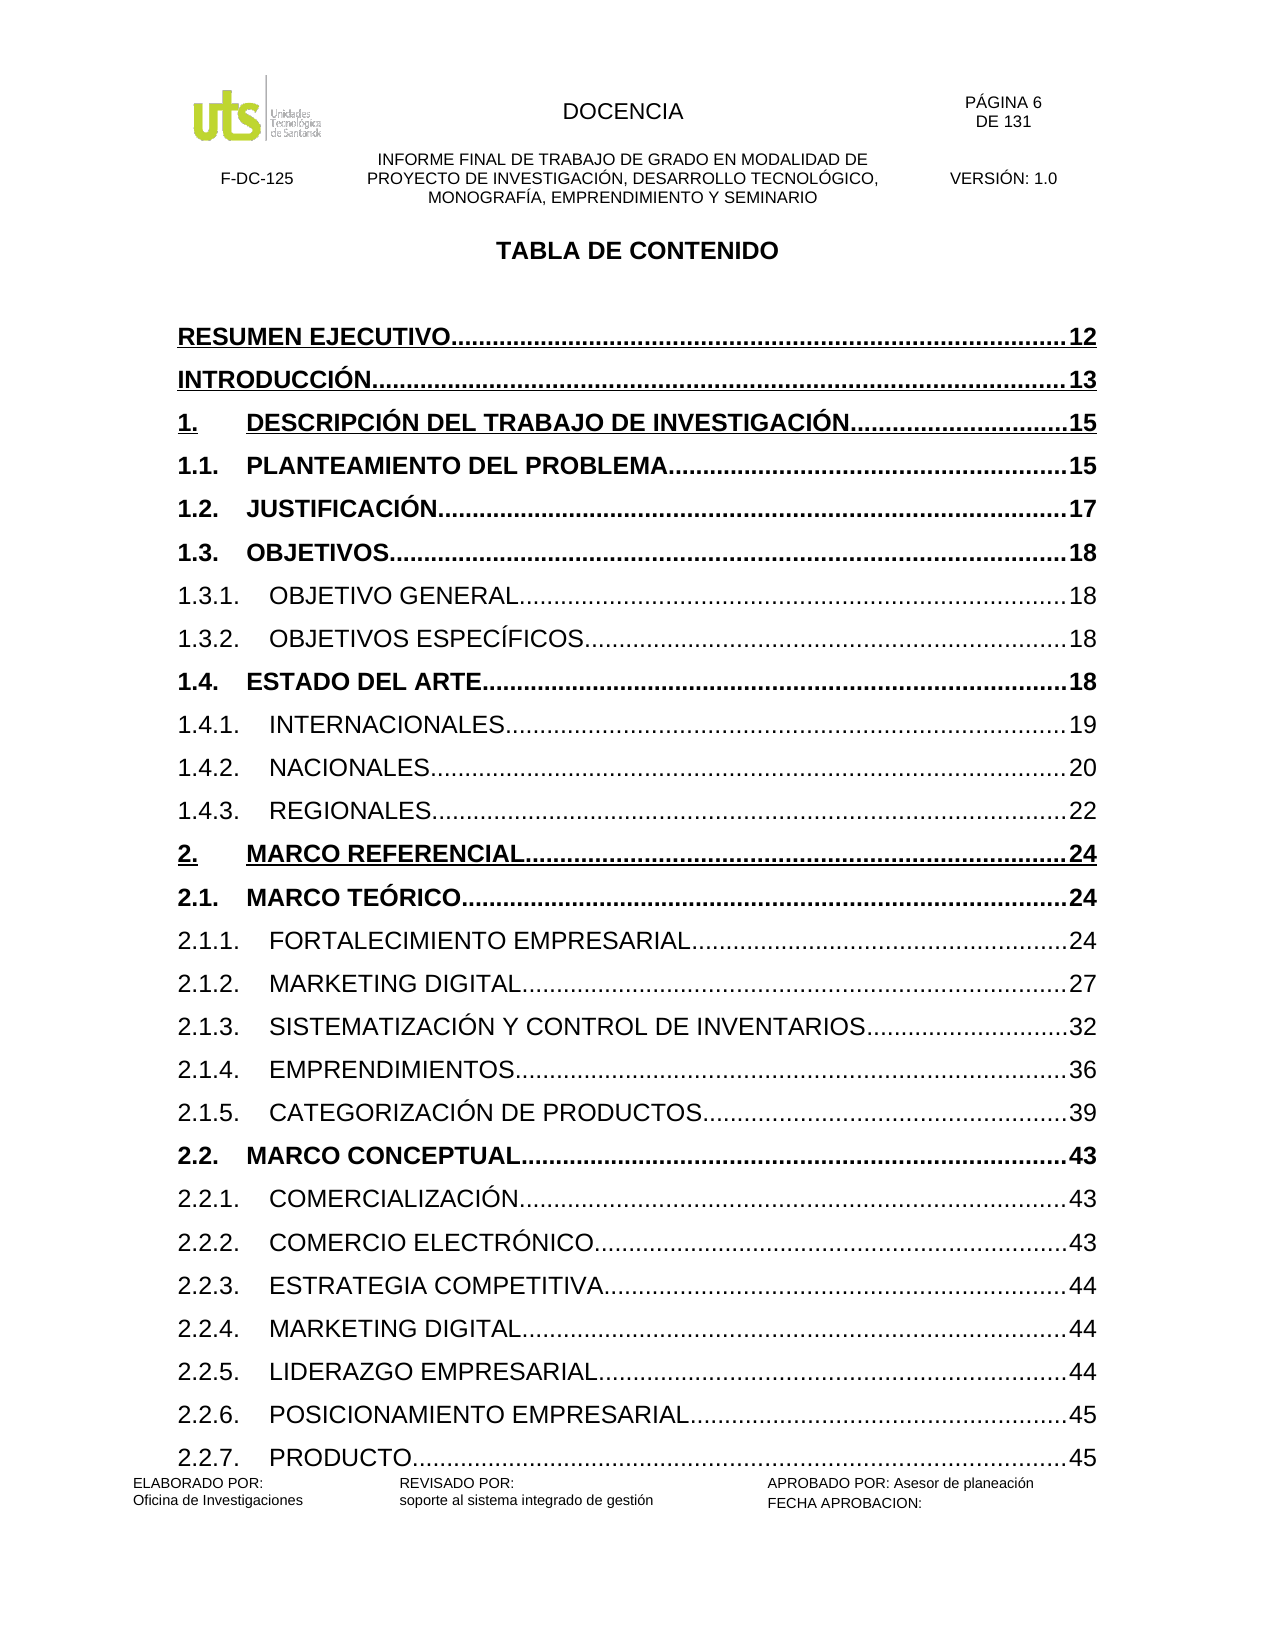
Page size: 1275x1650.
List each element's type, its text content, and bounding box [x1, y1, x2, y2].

text 2.2.3. ESTRATEGIA COMPETITIVA 44 [177, 1271, 269, 1299]
text RESUMEN EJECUTIVO 12 [177, 322, 1098, 351]
text 1.4.3. REGIONALES 22 [177, 796, 1098, 825]
text 1.3.2. OBJETIVOS ESPECÍFICOS 18 [177, 624, 1098, 653]
text 2.1. MARCO TEÓRICO 24 [177, 883, 1098, 911]
text 2.2.6. POSICIONAMIENTO EMPRESARIAL 45 [177, 1400, 269, 1429]
text 2.2. MARCO CONCEPTUAL 43 [521, 1141, 1098, 1170]
text 2.2.6. POSICIONAMIENTO EMPRESARIAL 45 [690, 1400, 1098, 1429]
text 1.4.1. INTERNACIONALES 19 [177, 710, 1098, 739]
text 1.2. JUSTIFICACIÓN 17 [177, 494, 1098, 523]
text 2.2.3. ESTRATEGIA COMPETITIVA 44 [603, 1271, 1098, 1299]
text 2.2.5. LIDERAZGO EMPRESARIAL 44 [177, 1357, 269, 1386]
text 2.1.4. EMPRENDIMIENTOS 36 [177, 1055, 1098, 1084]
text 1. DESCRIPCIÓN DEL TRABAJO DE INVESTIGACIÓN 15 [177, 408, 1098, 437]
text 2.1.1. FORTALECIMIENTO EMPRESARIAL 24 [177, 926, 1098, 954]
title TABLA DE CONTENIDO [177, 236, 1098, 264]
text 2.1.3. SISTEMATIZACIÓN Y CONTROL DE INVENTARIOS 32 [177, 1012, 1098, 1041]
text 2.1.2. MARKETING DIGITAL 27 [177, 969, 1098, 998]
text 2.2.1. COMERCIALIZACIÓN 43 [177, 1184, 1098, 1213]
text 1.4. ESTADO DEL ARTE 18 [177, 667, 1098, 696]
text 1.3.1. OBJETIVO GENERAL 18 [177, 581, 1098, 609]
text 2.2.7. PRODUCTO 45 [177, 1443, 269, 1472]
text 1.4.2. NACIONALES 20 [177, 753, 1098, 782]
picture [192, 75, 321, 149]
text 1.1. PLANTEAMIENTO DEL PROBLEMA 15 [177, 451, 1098, 480]
text 2.2.2. COMERCIO ELECTRÓNICO 43 [594, 1228, 1098, 1256]
text 2.2.7. PRODUCTO 45 [412, 1443, 1098, 1472]
text 2. MARCO REFERENCIAL 24 [177, 839, 1098, 868]
text 2.2. MARCO CONCEPTUAL 43 [177, 1141, 246, 1170]
text 1.3. OBJETIVOS 18 [177, 538, 1098, 566]
text 2.1.5. CATEGORIZACIÓN DE PRODUCTOS 39 [177, 1098, 1098, 1127]
text 2.2.5. LIDERAZGO EMPRESARIAL 44 [598, 1357, 1098, 1386]
text 2.2.4. MARKETING DIGITAL 44 [522, 1314, 1098, 1343]
text 2.2.2. COMERCIO ELECTRÓNICO 43 [177, 1228, 269, 1256]
text INTRODUCCIÓN 13 [177, 365, 1098, 394]
text 2.2.4. MARKETING DIGITAL 44 [177, 1314, 269, 1343]
